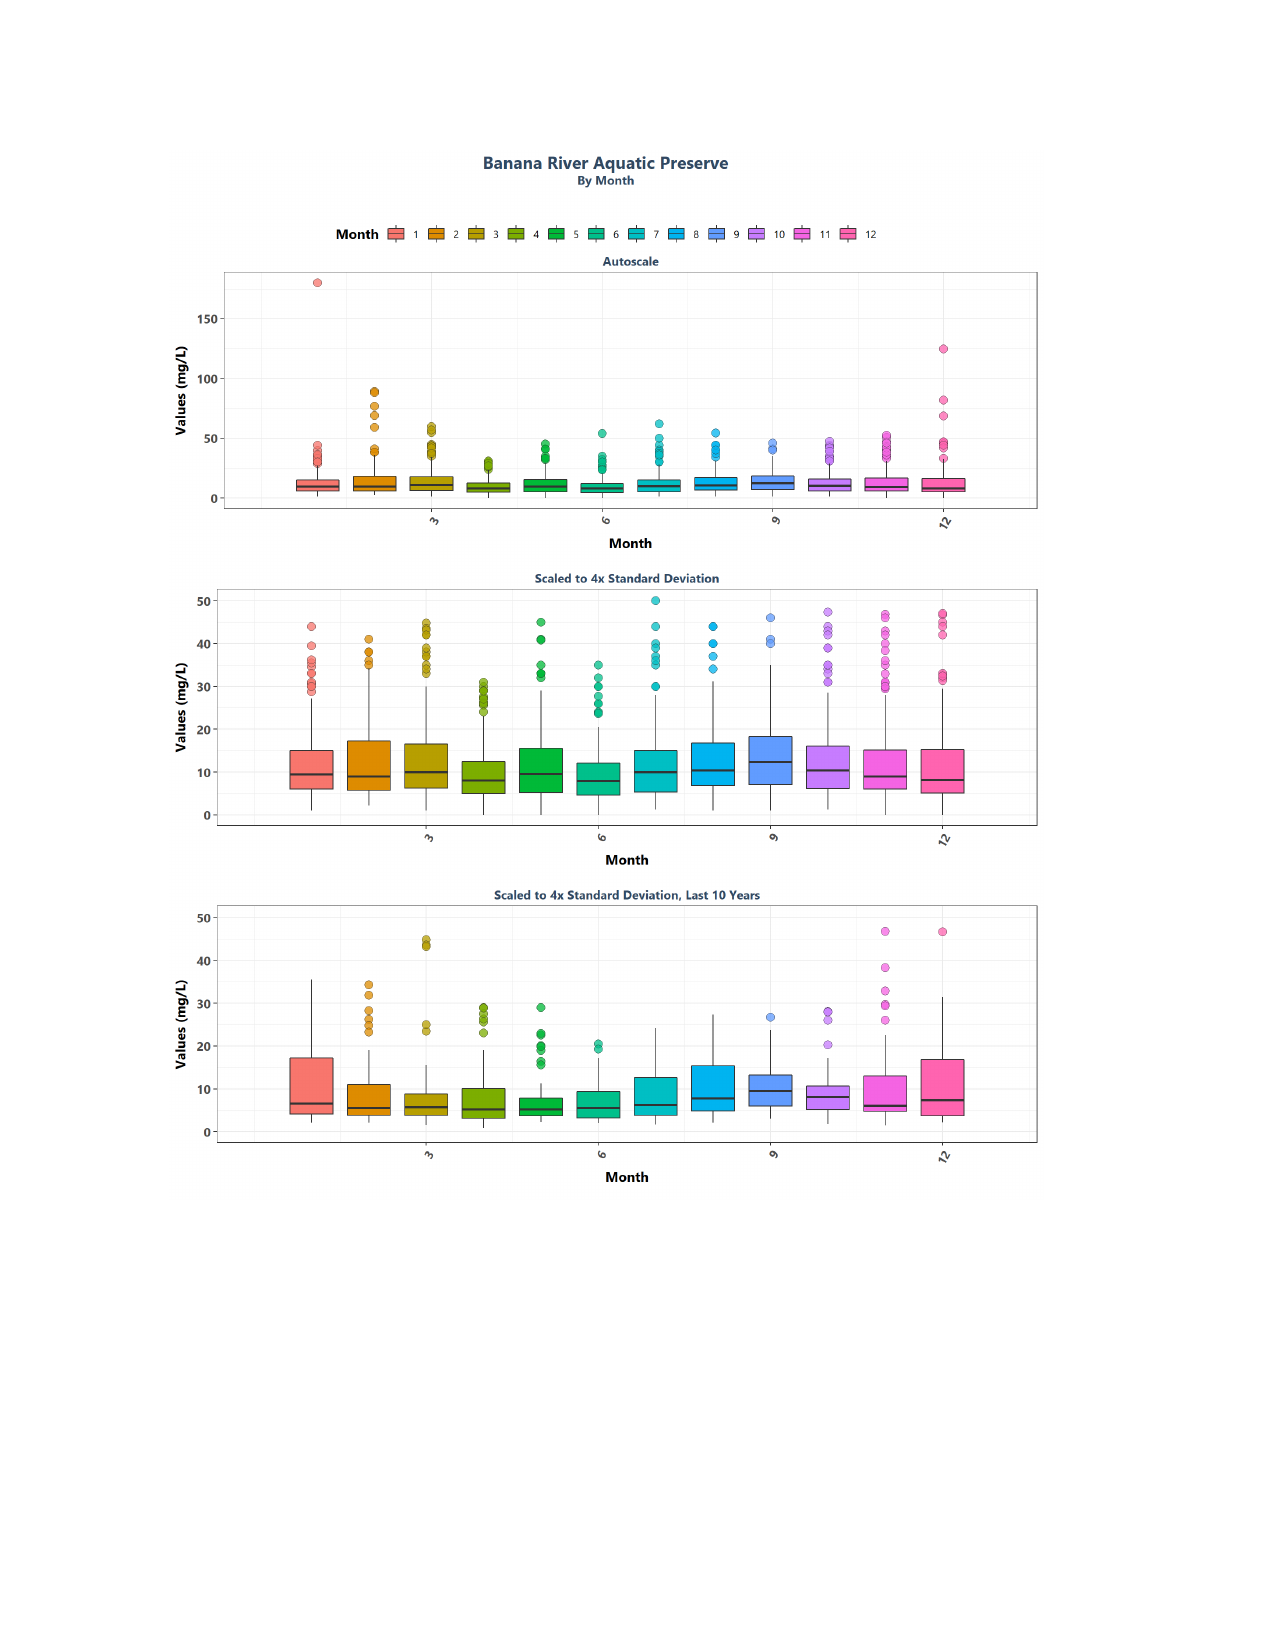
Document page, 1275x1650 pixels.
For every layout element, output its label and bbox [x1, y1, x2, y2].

picture [168, 150, 1044, 1200]
